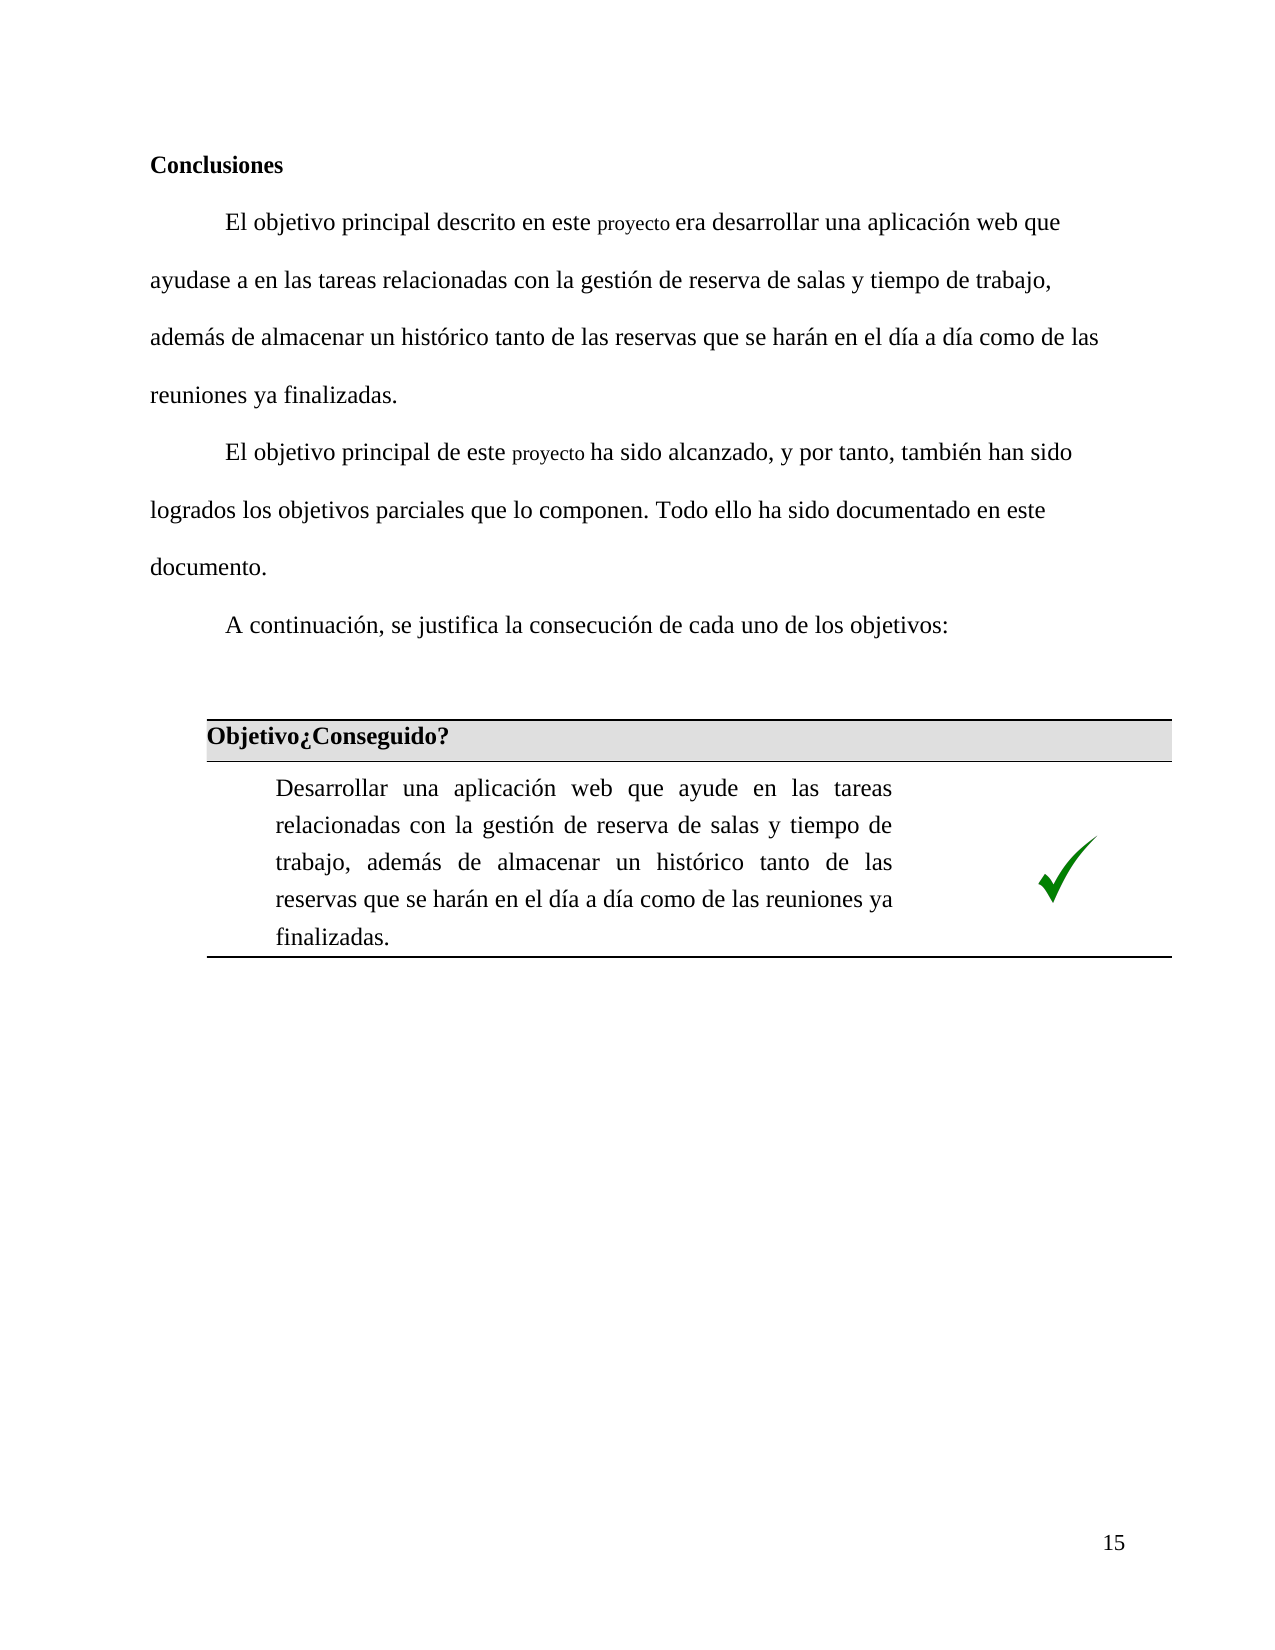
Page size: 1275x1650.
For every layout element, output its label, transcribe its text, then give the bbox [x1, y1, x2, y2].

list A continuación, se justifica la consecución de cada uno de los objetivos: [150, 610, 1125, 639]
list El objetivo principal descrito en este proyecto era desarrollar una aplicación web que ayudase a en las tareas relacionadas con la gestión de reserva de salas y tiempo de trabajo, además de almacenar un histórico tanto de las reservas que se harán en el día a día como de las reuniones ya finalizadas. [150, 207, 1125, 409]
list El objetivo principal de este proyecto ha sido alcanzado, y por tanto, también han sido logrados los objetivos parciales que lo componen. Todo ello ha sido documentado en este documento. [150, 437, 1125, 581]
text Desarrollar una aplicación web que ayude en las tareas relacionadas con la gestión de reserva de salas y tiempo de trabajo, además de almacenar un histórico tanto de las reservas que se harán en el día a día como de las reuniones ya finalizadas. [275, 717, 893, 951]
subtitle Conclusiones [150, 150, 1125, 179]
picture [1038, 835, 1098, 903]
